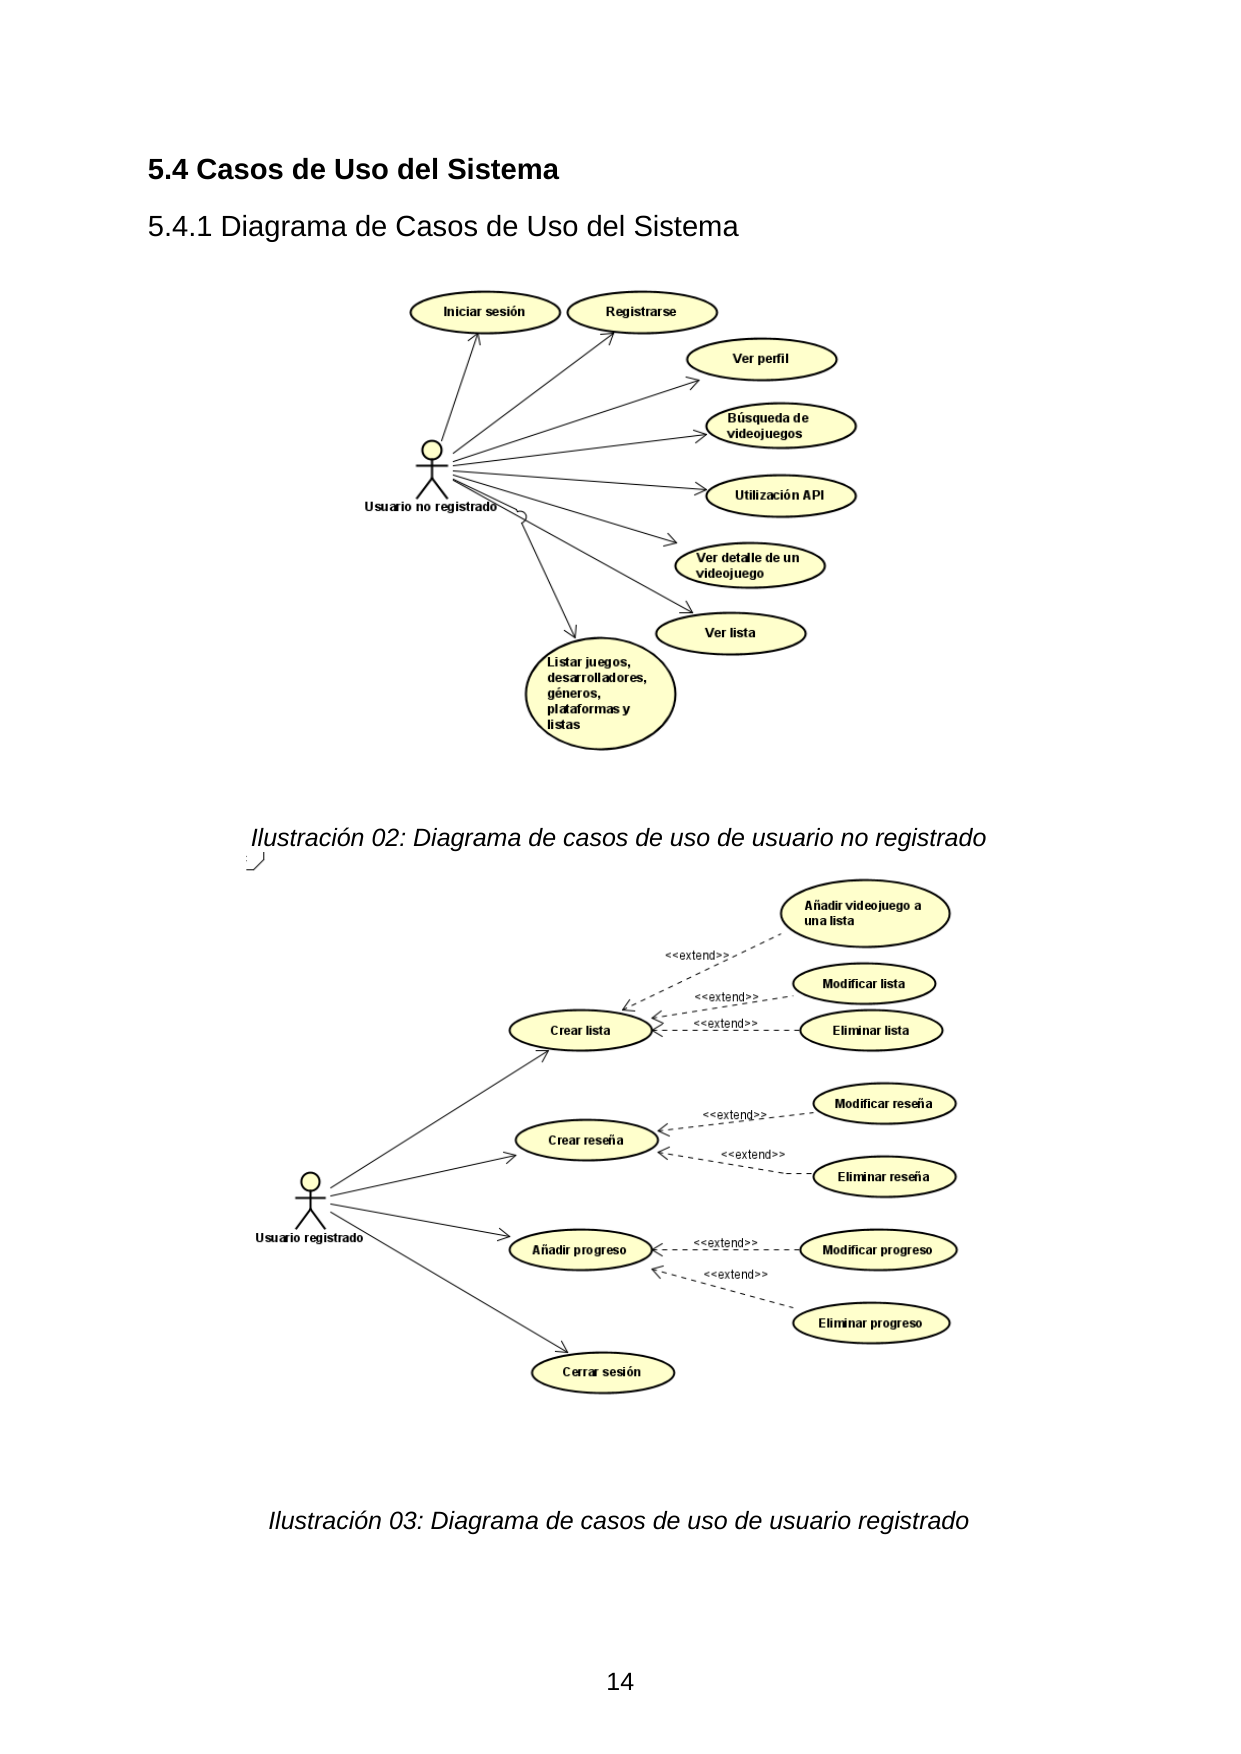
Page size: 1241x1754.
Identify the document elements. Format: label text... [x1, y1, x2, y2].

text Ilustración 02: Diagrama de casos de uso de usuario no registrado [148, 823, 1092, 852]
picture [360, 265, 880, 801]
text Ilustración 03: Diagrama de casos de uso de usuario registrado [148, 1506, 1092, 1535]
subtitle 5.4 Casos de Uso del Sistema [148, 152, 1092, 185]
picture [246, 852, 994, 1484]
subtitle 5.4.1 Diagrama de Casos de Uso del Sistema [148, 209, 1092, 242]
